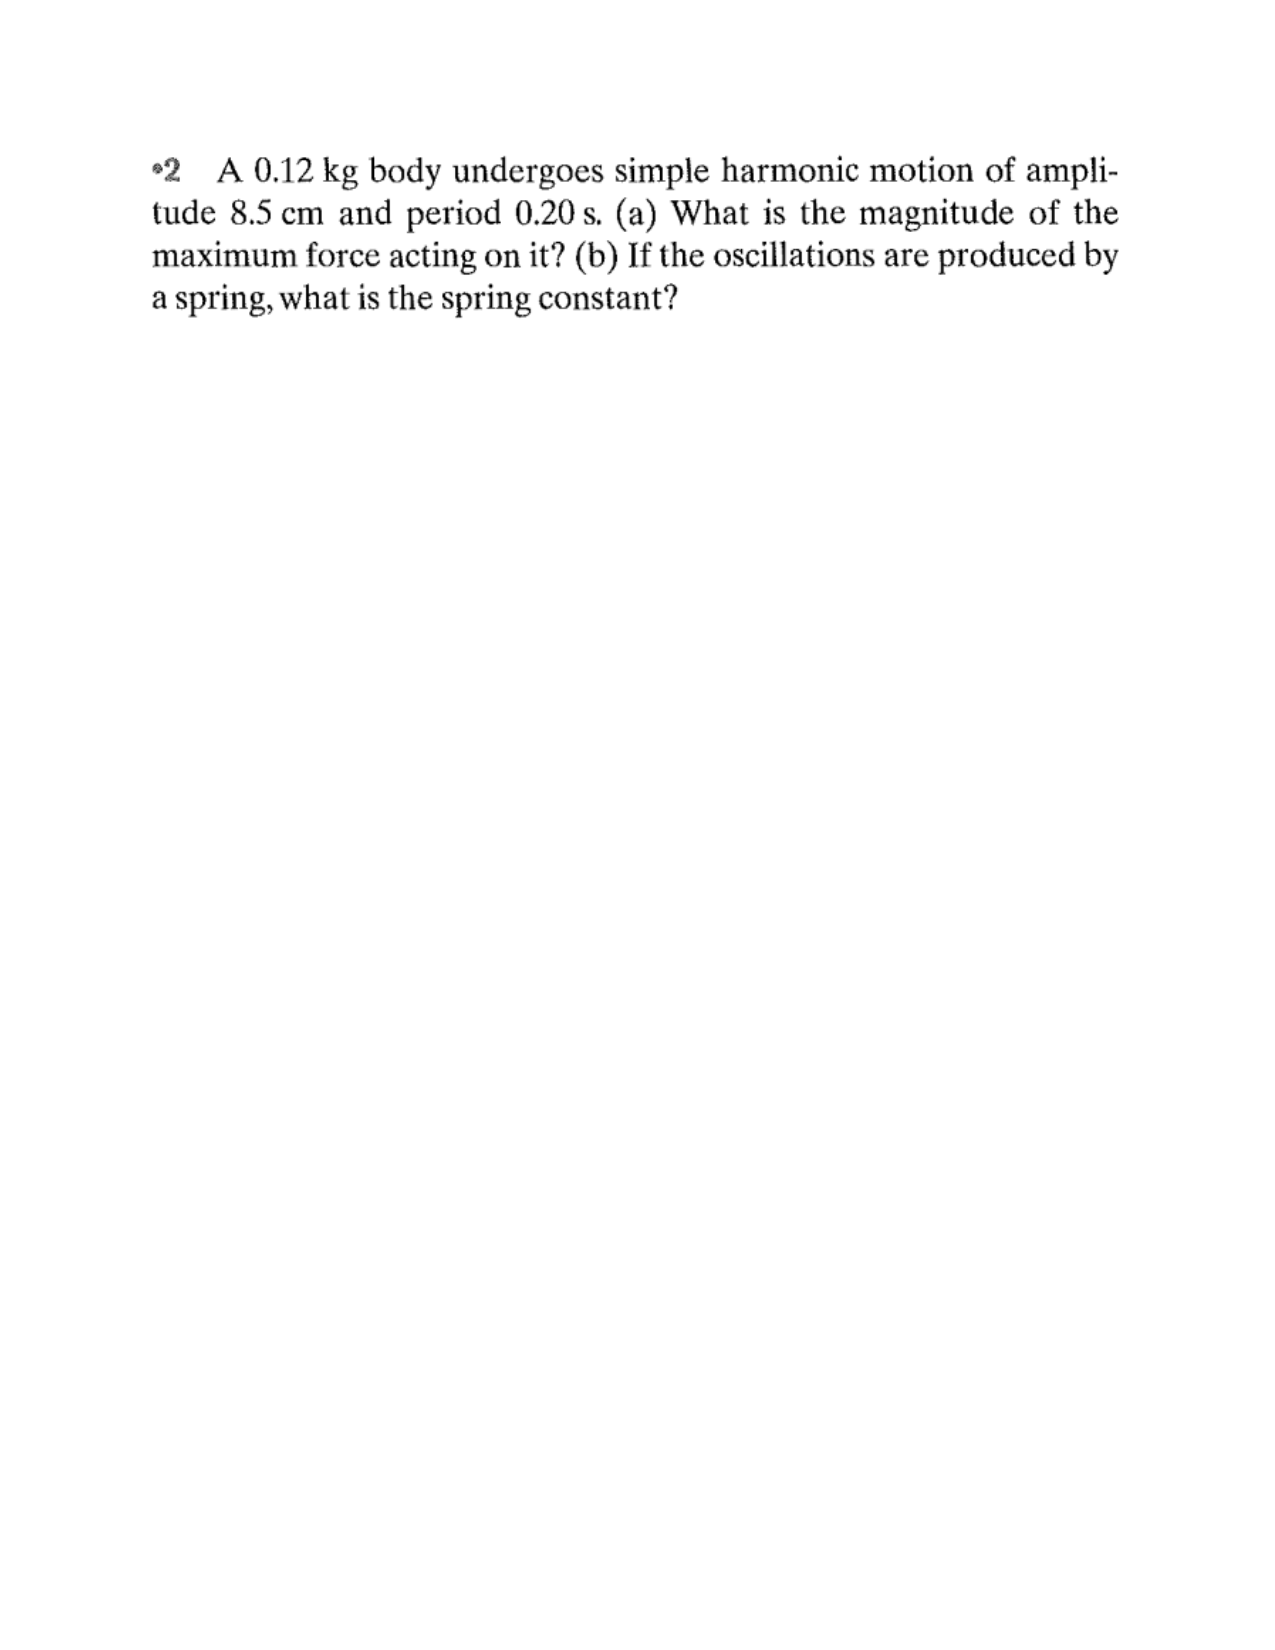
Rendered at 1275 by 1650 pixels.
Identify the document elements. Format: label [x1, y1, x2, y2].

picture [150, 150, 1125, 322]
